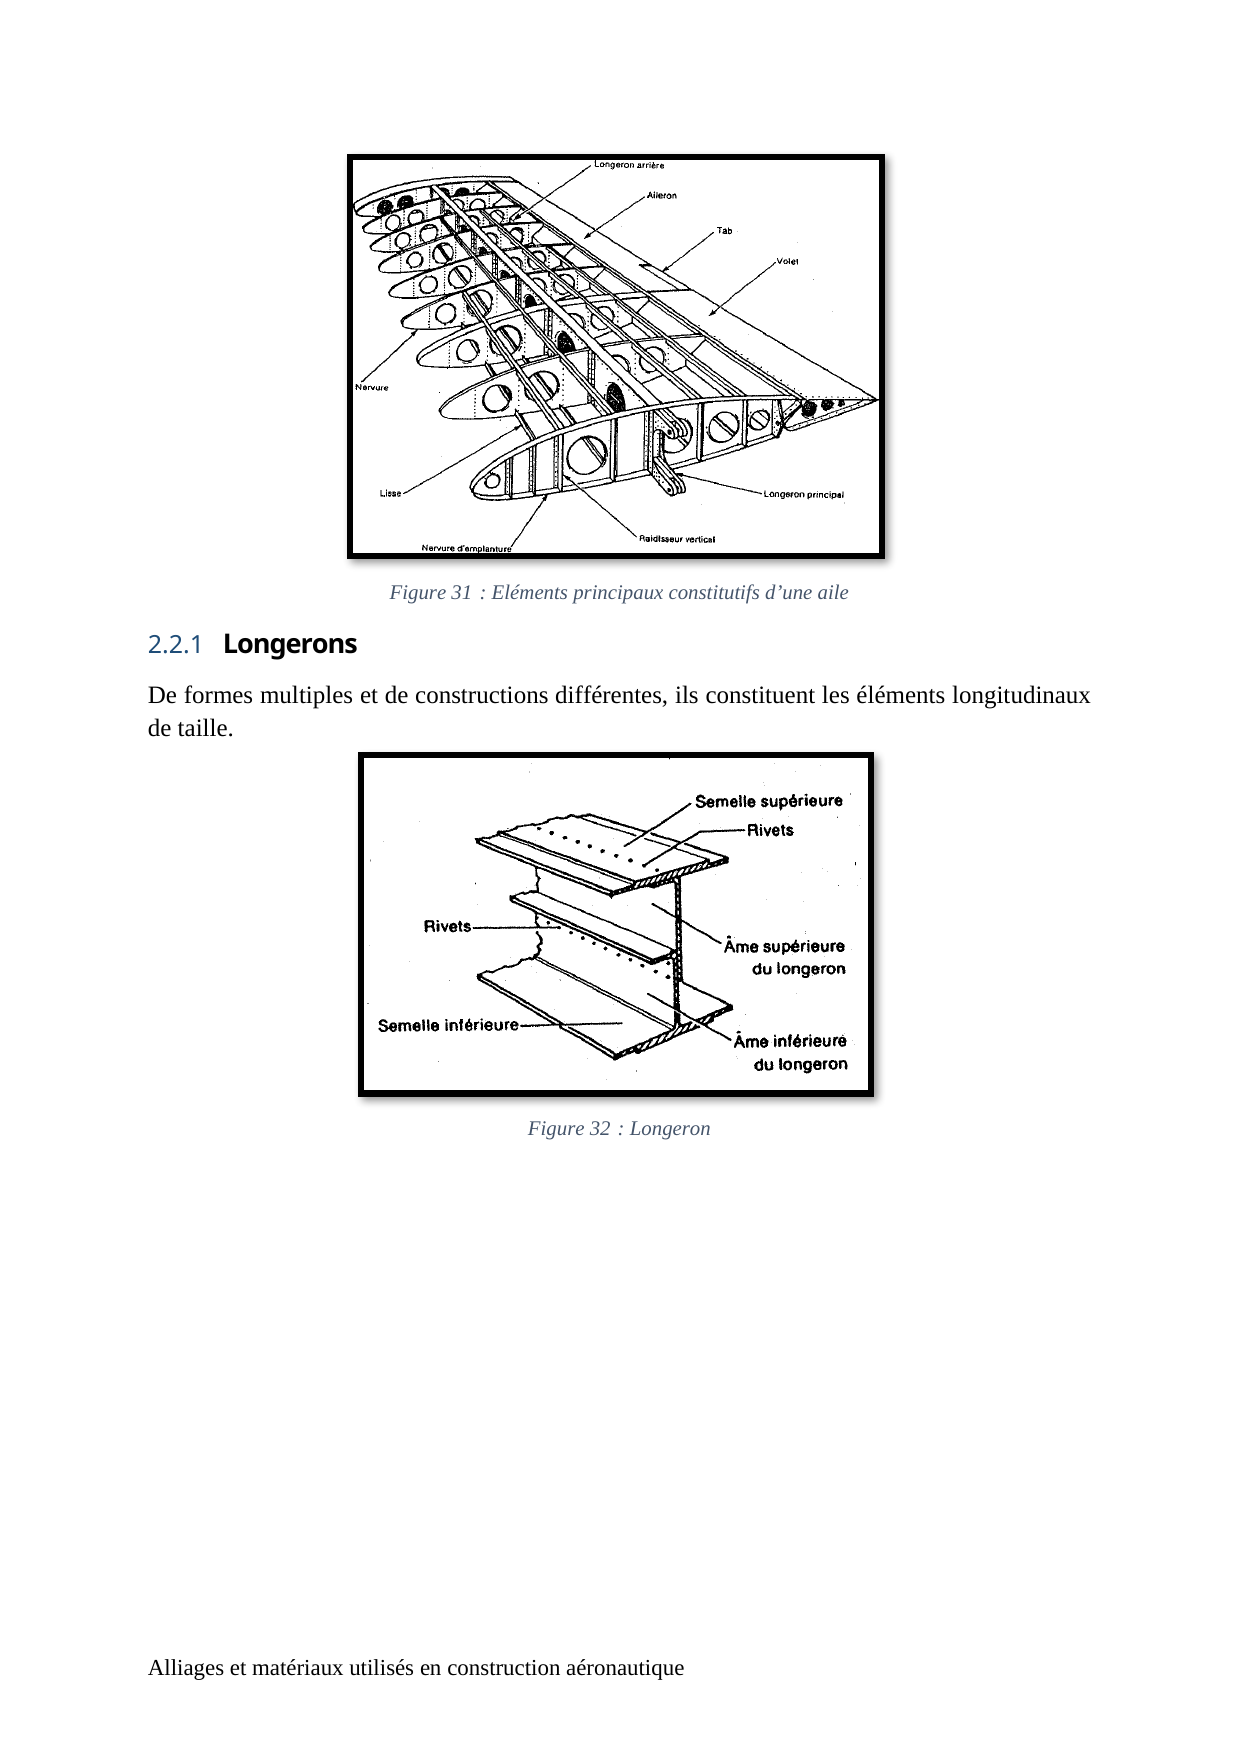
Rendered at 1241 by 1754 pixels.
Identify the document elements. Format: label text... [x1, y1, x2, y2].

text Figure 32 : Longeron [148, 1116, 1093, 1140]
text Figure 31 : Eléments principaux constitutifs d’une aile [148, 580, 1093, 604]
subtitle Longerons [148, 625, 1093, 662]
text De formes multiples et de constructions différentes, ils constituent les éléments longitudinaux de taille. [148, 680, 1093, 742]
